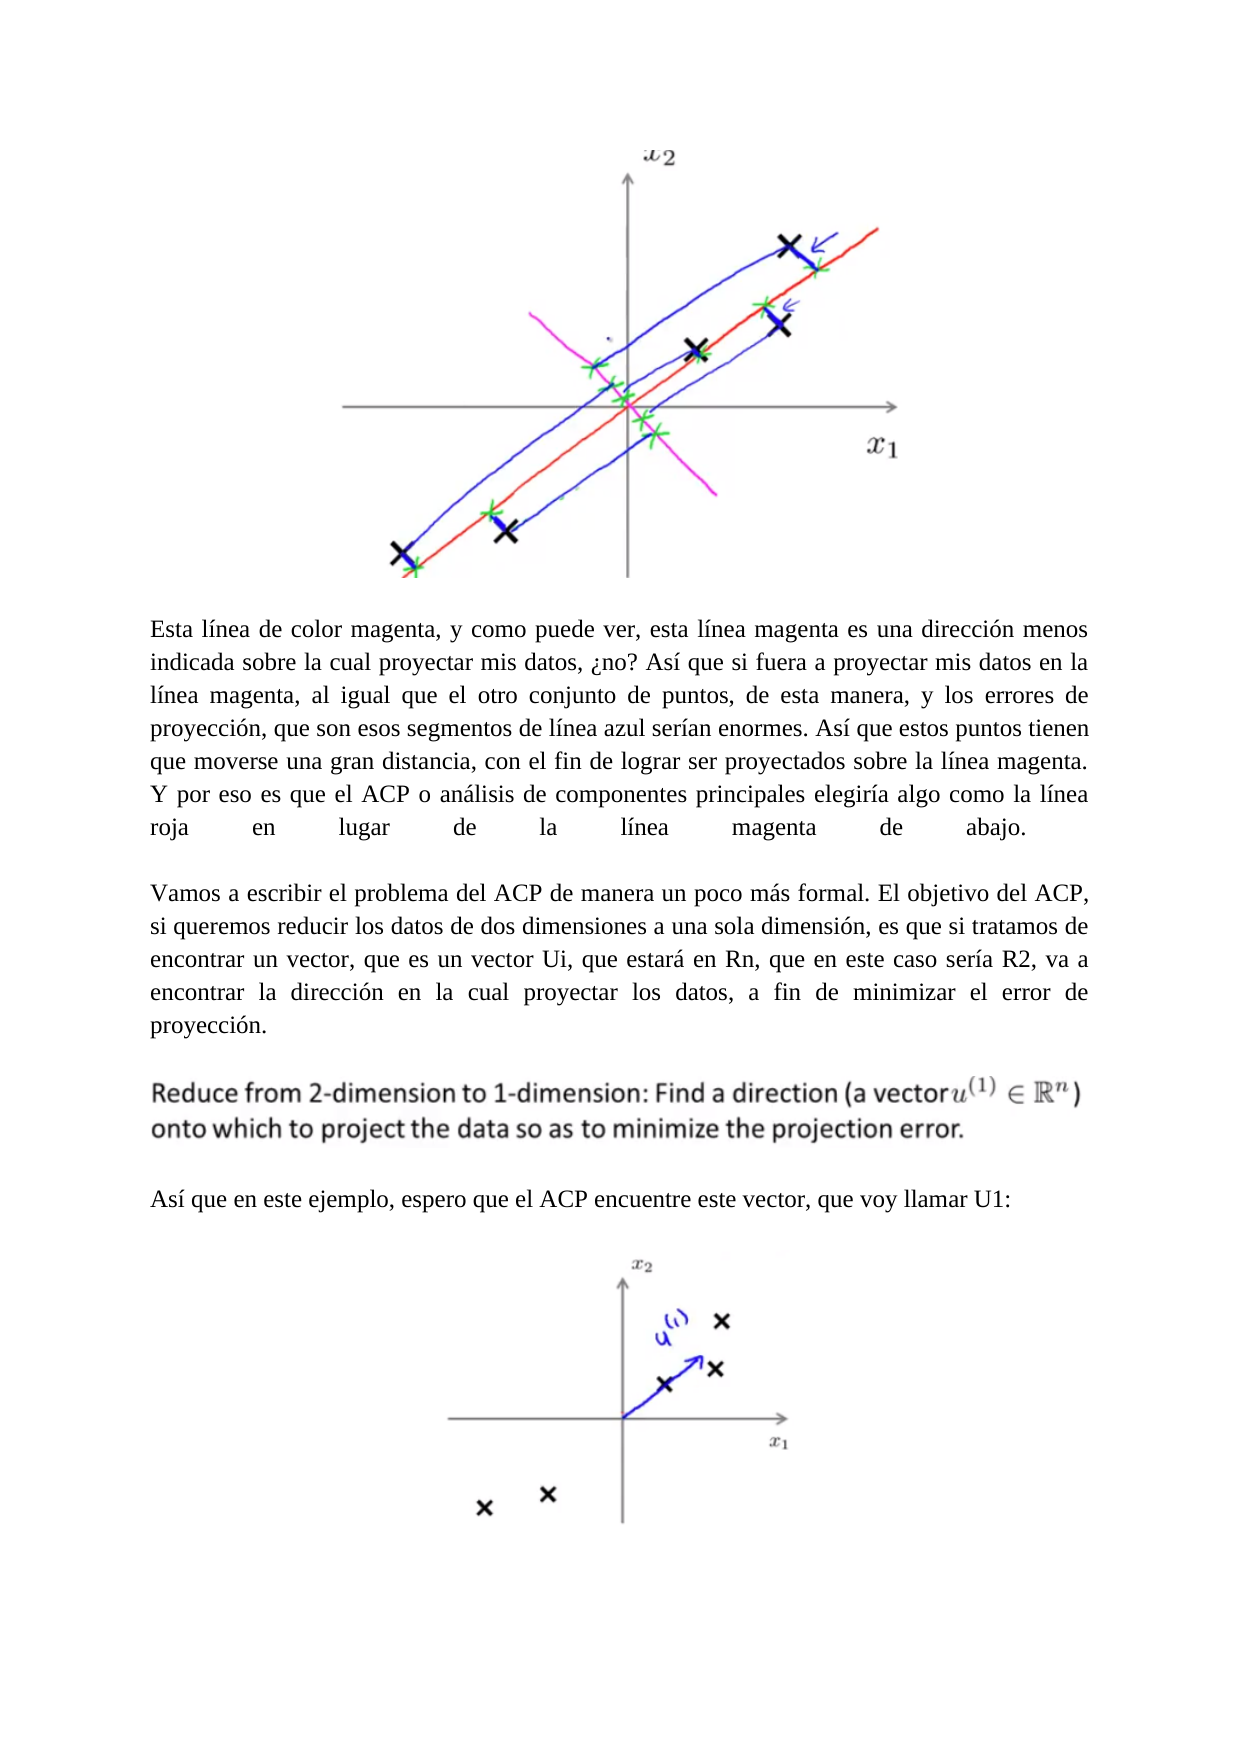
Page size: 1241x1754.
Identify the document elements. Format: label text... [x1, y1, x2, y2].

text Así que en este ejemplo, espero que el ACP encuentre este vector, que voy llamar U1: [150, 1184, 1090, 1213]
picture [150, 1076, 1091, 1148]
picture [443, 1250, 797, 1535]
text Esta línea de color magenta, y como puede ver, esta línea magenta es una dirección menos indicada sobre la cual proyectar mis datos, ¿no? Así que si fuera a proyectar mis datos en la línea magenta, al igual que el otro conjunto de puntos, de esta manera, y los errores de proyección, que son esos segmentos de línea azul serían enormes. Así que estos puntos tienen que moverse una gran distancia, con el fin de lograr ser proyectados sobre la línea magenta. Y por eso es que el ACP o análisis de componentes principales elegiría algo como la línea roja en lugar de la línea magenta de abajo. Vamos a escribir el problema del ACP de manera un poco más formal. El objetivo del ACP, si queremos reducir los datos de dos dimensiones a una sola dimensión, es que si tratamos de encontrar un vector, que es un vector Ui, que estará en Rn, que en este caso sería R2, va a encontrar la dirección en la cual proyectar los datos, a fin de minimizar el error de proyección. [150, 614, 1090, 1039]
picture [325, 150, 915, 578]
